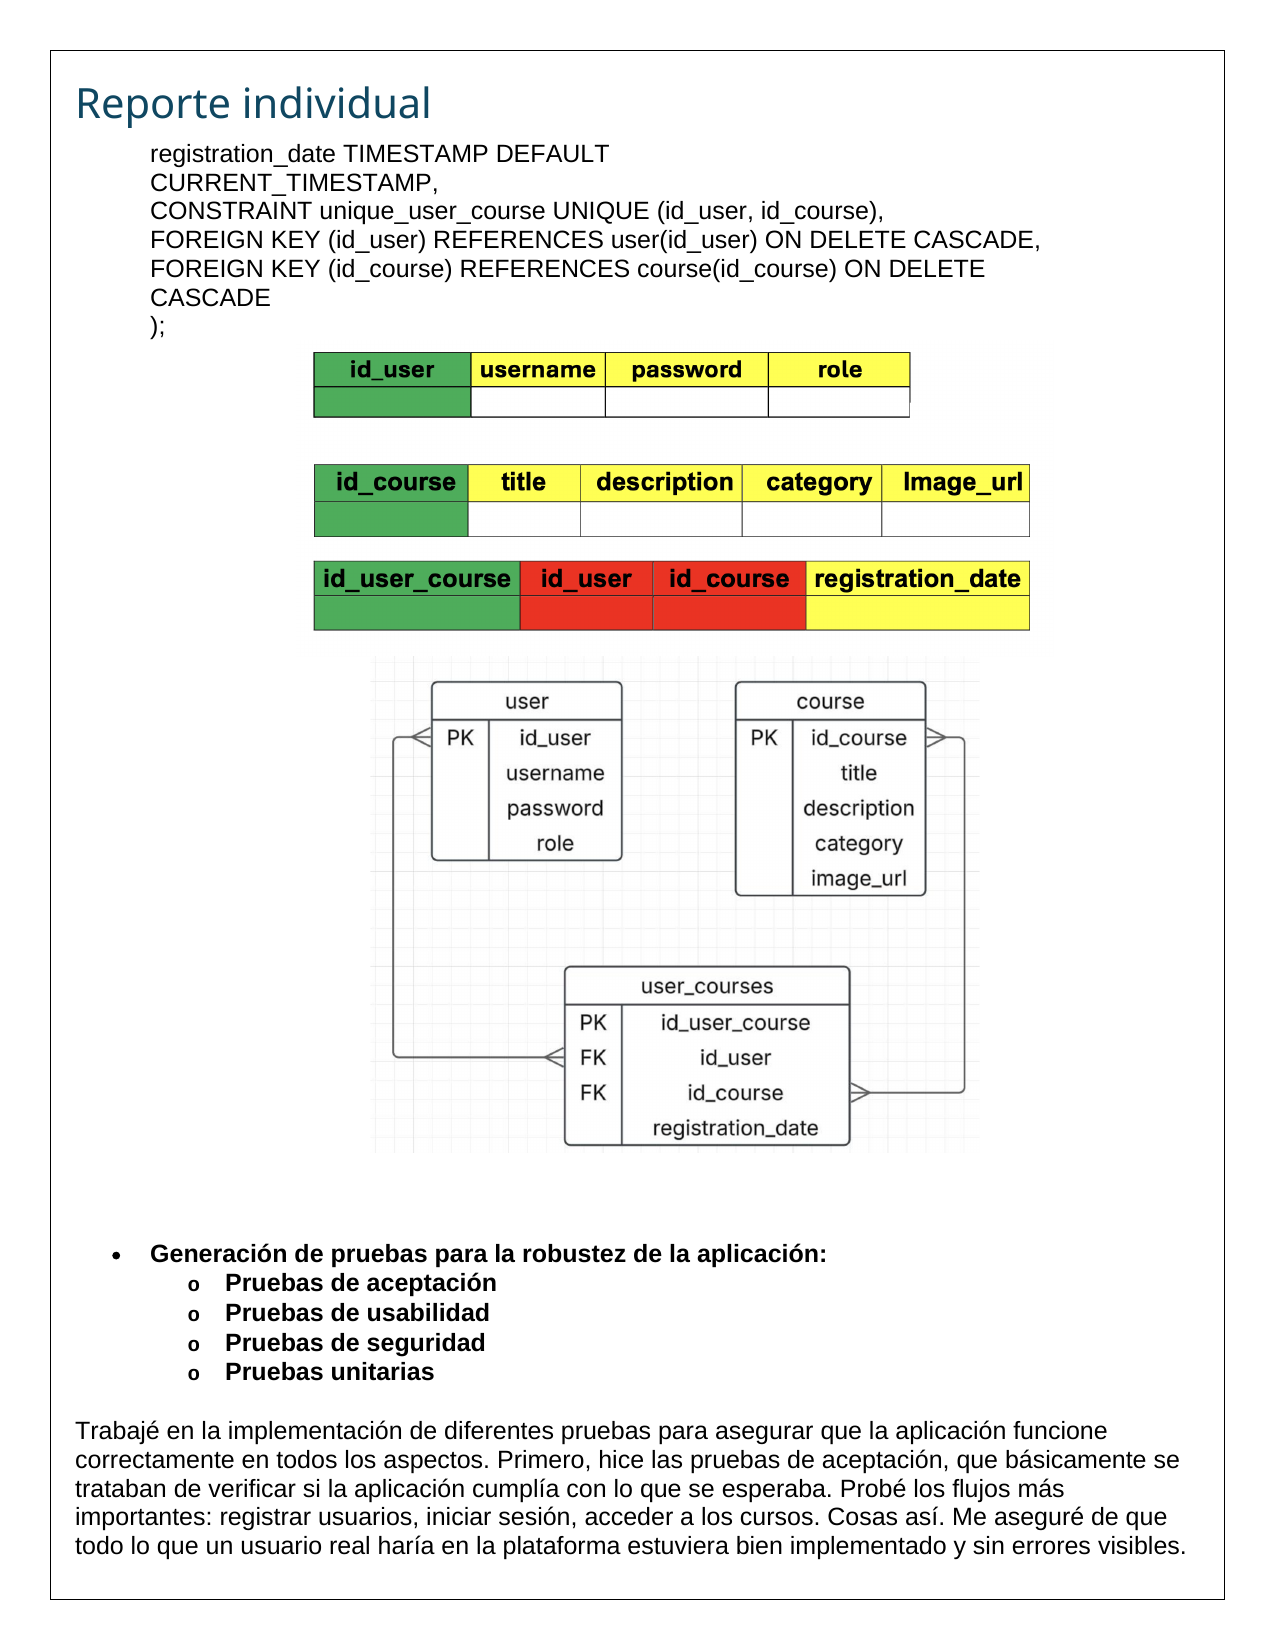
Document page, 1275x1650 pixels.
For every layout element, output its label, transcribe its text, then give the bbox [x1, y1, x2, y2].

list Pruebas de usabilidad [187, 1298, 1200, 1328]
picture [296, 340, 1054, 1153]
text CASCADE [150, 283, 1200, 311]
text ); [150, 311, 1200, 340]
text FOREIGN KEY (id_course) REFERENCES course(id_course) ON DELETE [150, 254, 1200, 283]
text CONSTRAINT unique_user_course UNIQUE (id_user, id_course), [150, 196, 1200, 225]
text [75, 1416, 1200, 1560]
list Pruebas de aceptación [187, 1268, 1200, 1298]
text CURRENT_TIMESTAMP, [150, 168, 1200, 196]
list Generación de pruebas para la robustez de la aplicación: [112, 1239, 1200, 1268]
list Pruebas de seguridad [187, 1328, 1200, 1357]
list Pruebas unitarias [187, 1357, 1200, 1387]
text registration_date TIMESTAMP DEFAULT [150, 139, 1200, 168]
text FOREIGN KEY (id_user) REFERENCES user(id_user) ON DELETE CASCADE, [150, 225, 1200, 254]
